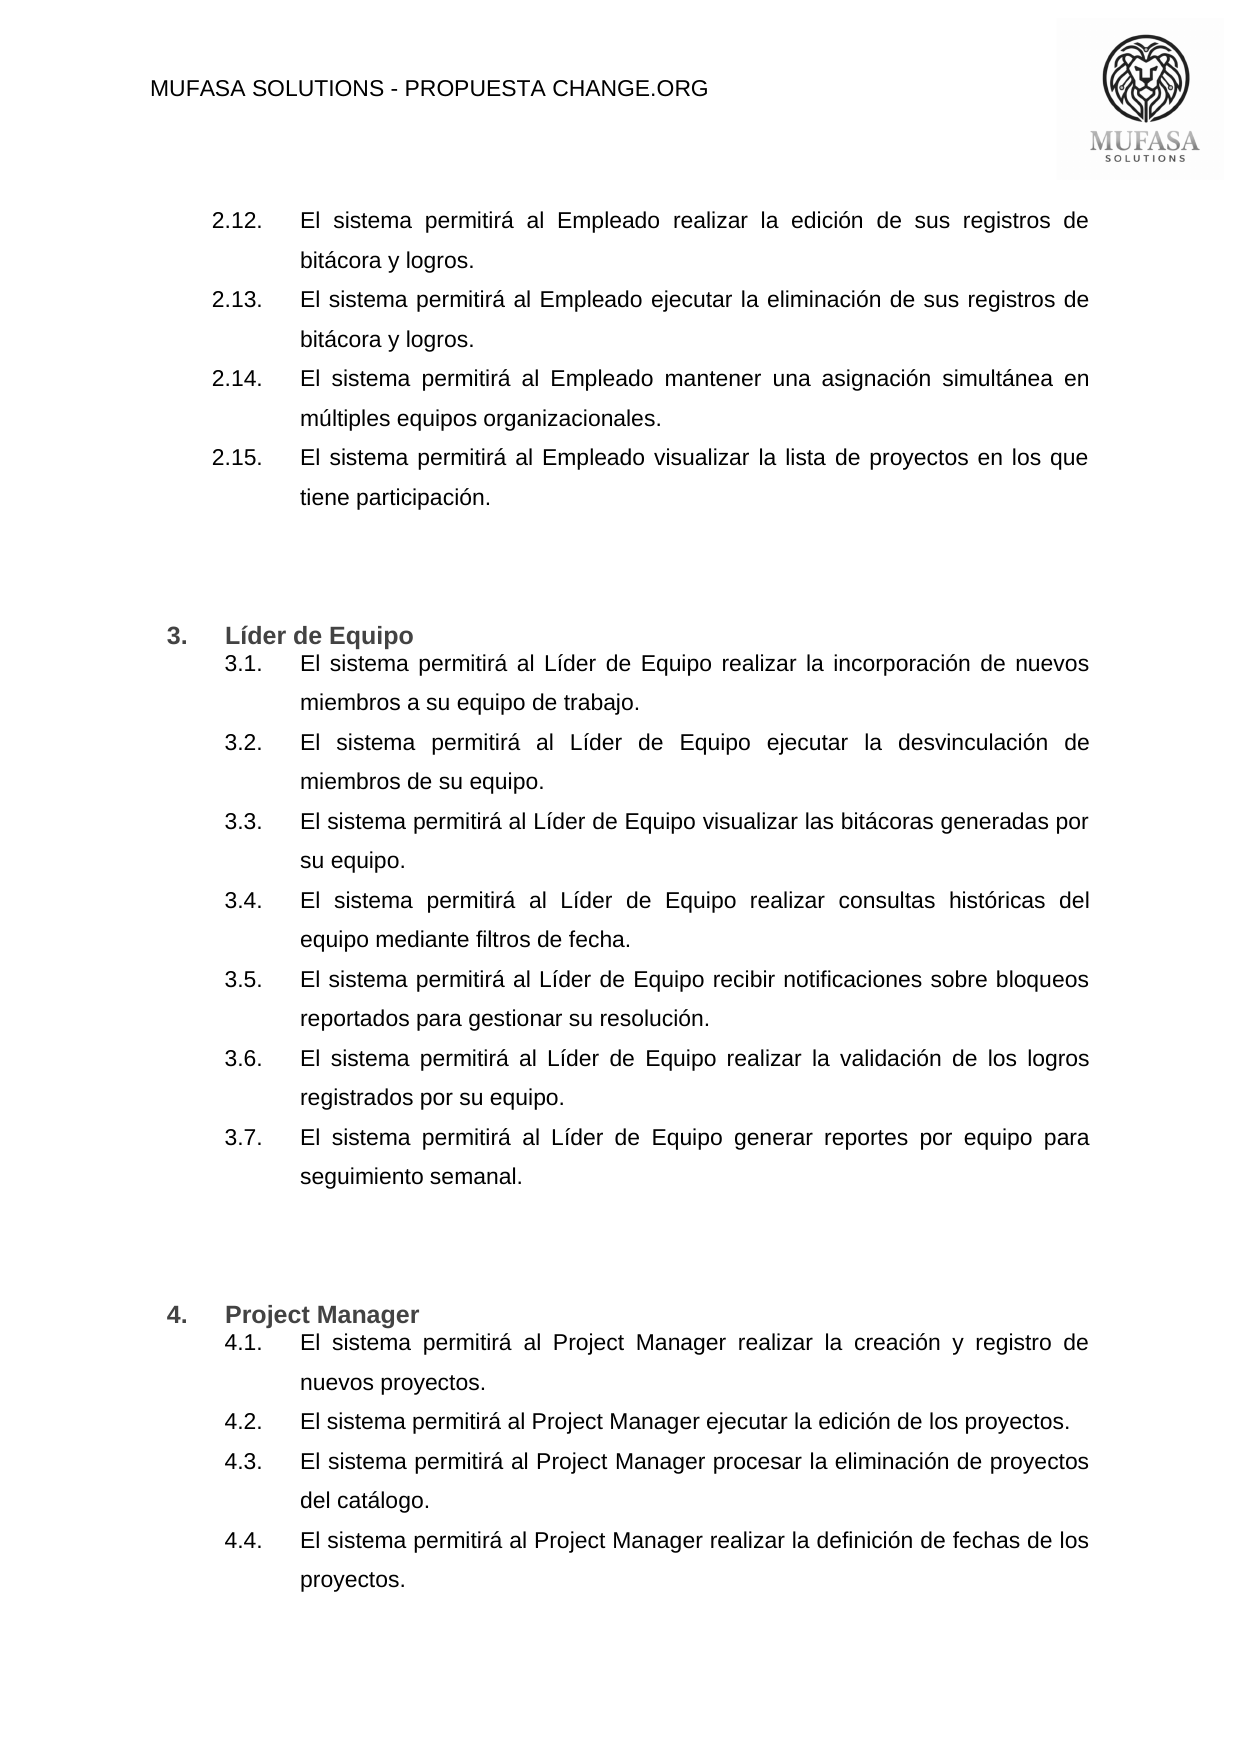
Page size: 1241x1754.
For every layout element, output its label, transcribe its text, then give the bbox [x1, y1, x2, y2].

picture [1056, 18, 1225, 180]
list El sistema permitirá al Líder de Equipo generar reportes por equipo para seguimiento semanal. [262, 1124, 1090, 1189]
list El sistema permitirá al Empleado mantener una asignación simultánea en múltiples equipos organizacionales. [262, 365, 1090, 431]
list El sistema permitirá al Project Manager procesar la eliminación de proyectos del catálogo. [262, 1448, 1090, 1513]
list El sistema permitirá al Empleado realizar la edición de sus registros de bitácora y logros. [262, 207, 1090, 273]
list El sistema permitirá al Líder de Equipo realizar consultas históricas del equipo mediante filtros de fecha. [262, 887, 1090, 953]
list El sistema permitirá al Líder de Equipo ejecutar la desvinculación de miembros de su equipo. [262, 729, 1090, 795]
list El sistema permitirá al Project Manager realizar la definición de fechas de los proyectos. [262, 1527, 1090, 1592]
list El sistema permitirá al Project Manager ejecutar la edición de los proyectos. [262, 1408, 1090, 1434]
list El sistema permitirá al Líder de Equipo visualizar las bitácoras generadas por su equipo. [262, 808, 1090, 874]
subtitle Líder de Equipo [187, 621, 1090, 650]
list El sistema permitirá al Empleado visualizar la lista de proyectos en los que tiene participación. [262, 444, 1090, 510]
list El sistema permitirá al Empleado ejecutar la eliminación de sus registros de bitácora y logros. [262, 286, 1090, 352]
list El sistema permitirá al Project Manager realizar la creación y registro de nuevos proyectos. [262, 1329, 1090, 1395]
list El sistema permitirá al Líder de Equipo realizar la validación de los logros registrados por su equipo. [262, 1045, 1090, 1111]
subtitle Project Manager [187, 1300, 1090, 1329]
list El sistema permitirá al Líder de Equipo realizar la incorporación de nuevos miembros a su equipo de trabajo. [262, 650, 1090, 716]
list El sistema permitirá al Líder de Equipo recibir notificaciones sobre bloqueos reportados para gestionar su resolución. [262, 966, 1090, 1032]
